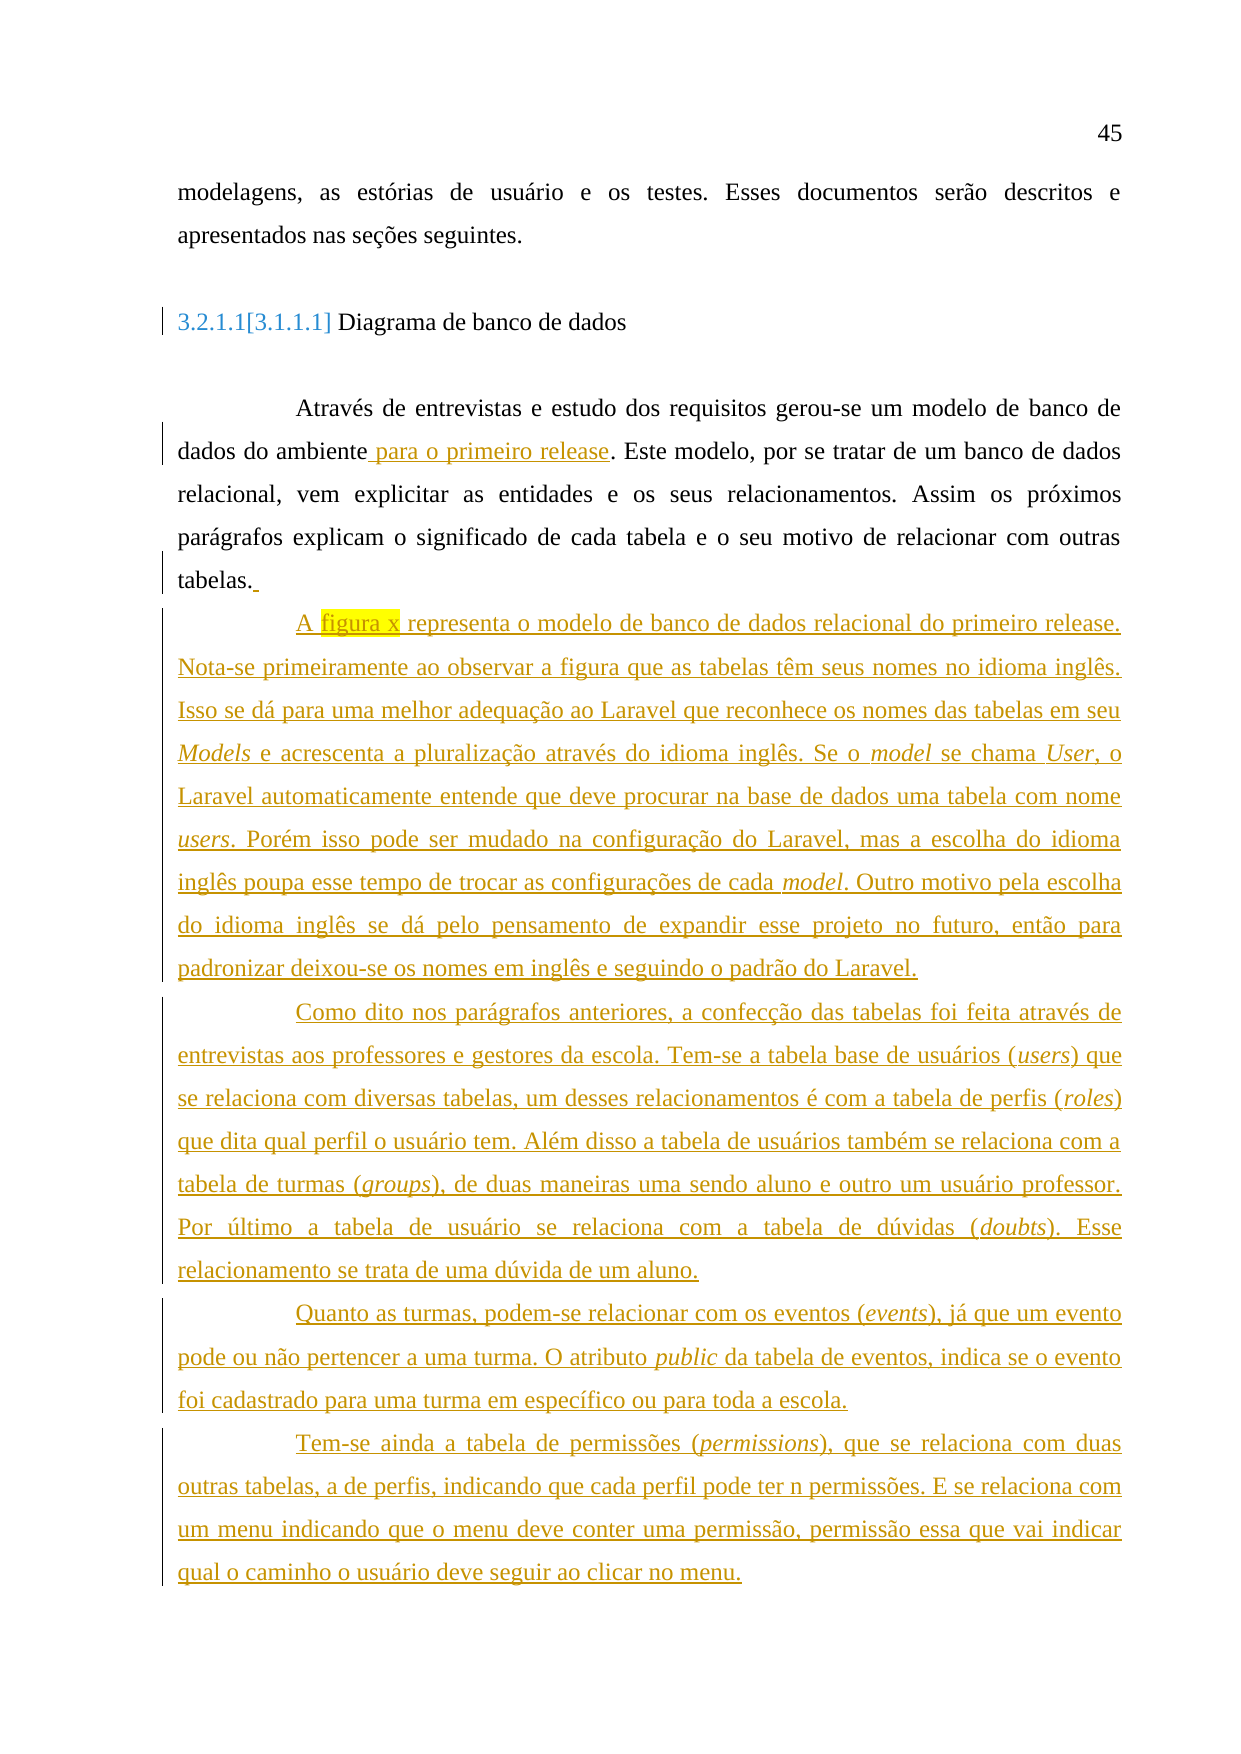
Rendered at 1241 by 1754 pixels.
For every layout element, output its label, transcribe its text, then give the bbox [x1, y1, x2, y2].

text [177, 177, 1122, 249]
subtitle Diagrama de banco de dados [177, 307, 1122, 335]
text Através de entrevistas e estudo dos requisitos gerou-se um modelo de banco de dados do ambiente. Este modelo, por se tratar de um banco de dados relacional, vem explicitar as entidades e os seus relacionamentos. Assim os próximos parágrafos explicam o significado de cada tabela e o seu motivo de relacionar com outras tabelas. [177, 393, 1122, 594]
